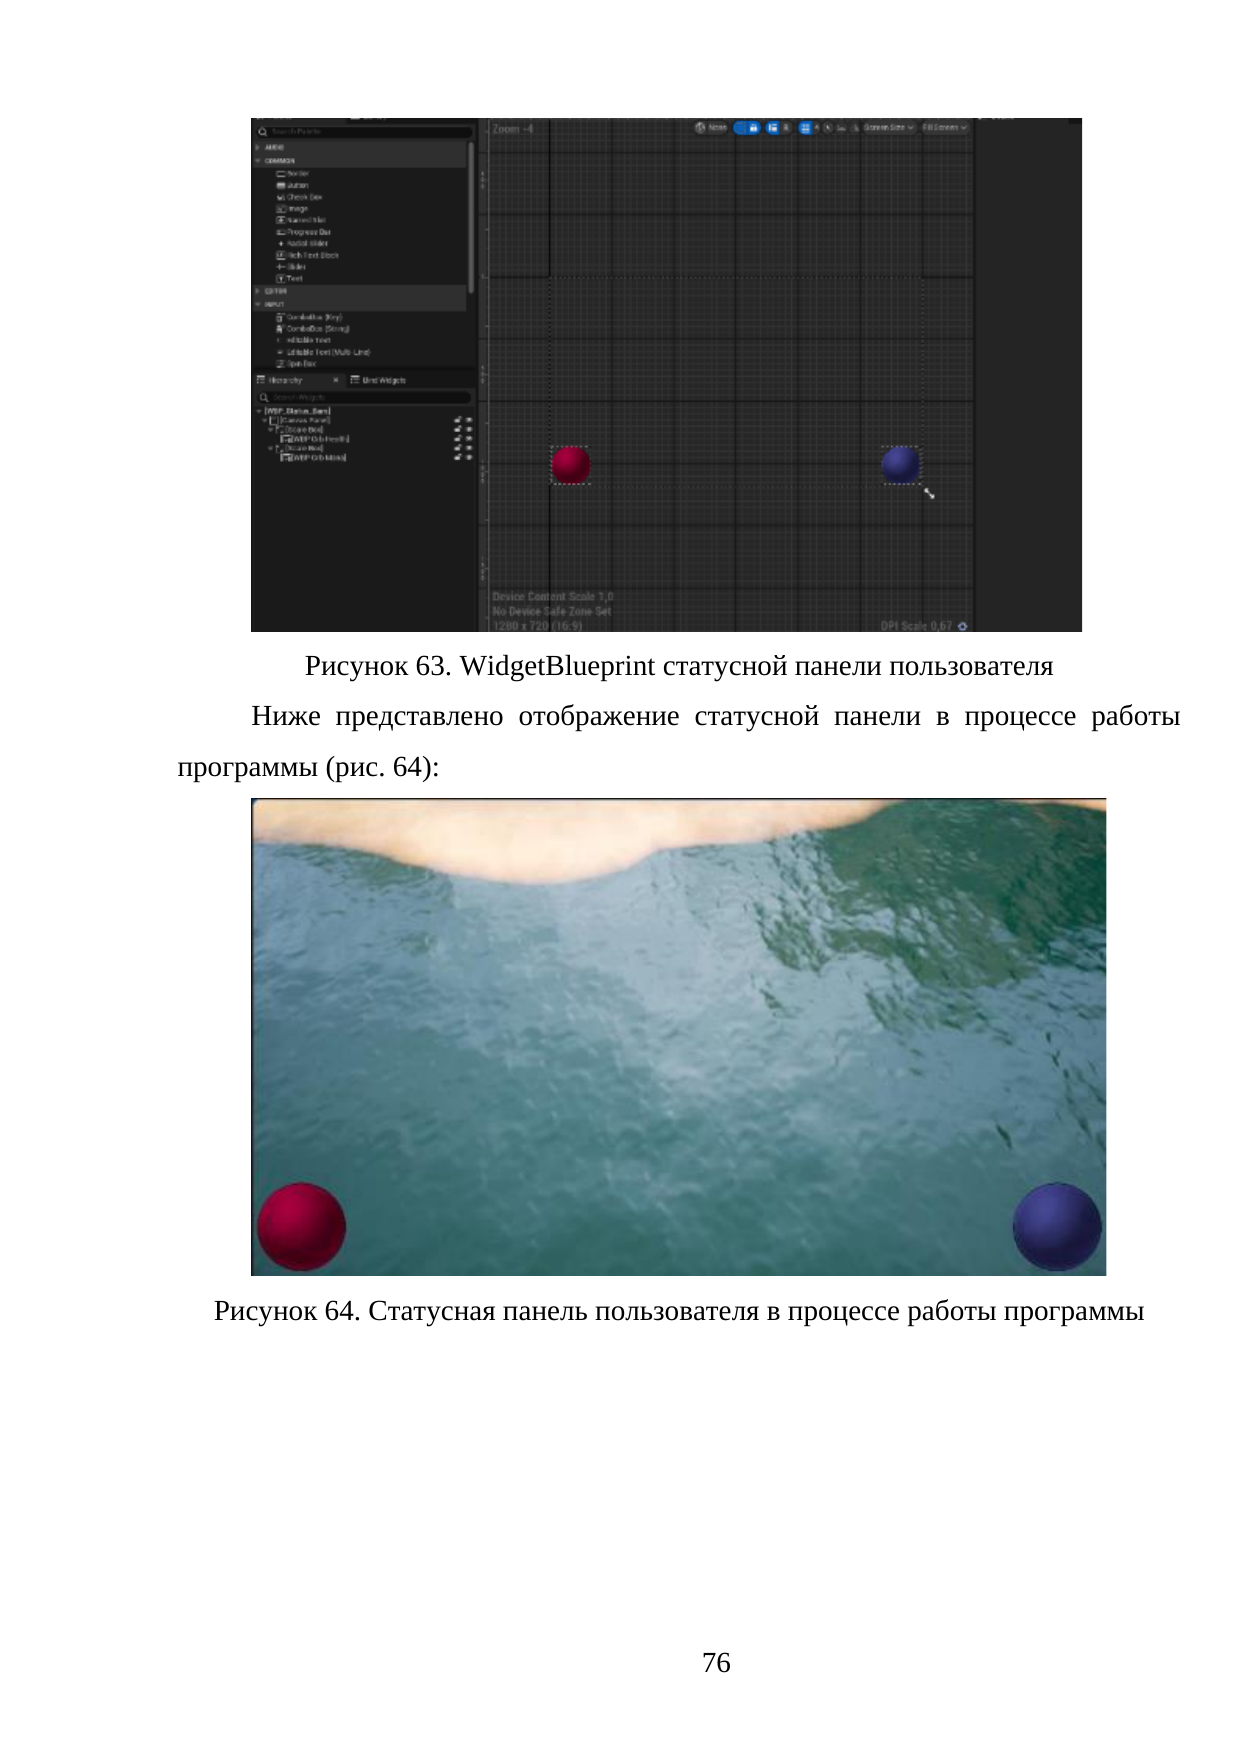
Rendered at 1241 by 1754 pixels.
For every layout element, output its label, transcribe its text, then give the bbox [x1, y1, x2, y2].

picture [251, 118, 1083, 632]
text Рисунок 63. WidgetBlueprint статусной панели пользователя [177, 648, 1181, 682]
picture [251, 798, 1107, 1276]
text Рисунок 64. Статусная панель пользователя в процессе работы программы [177, 1293, 1181, 1326]
text Ниже представлено отображение статусной панели в процессе работы программы (рис. 64): [177, 698, 1181, 782]
